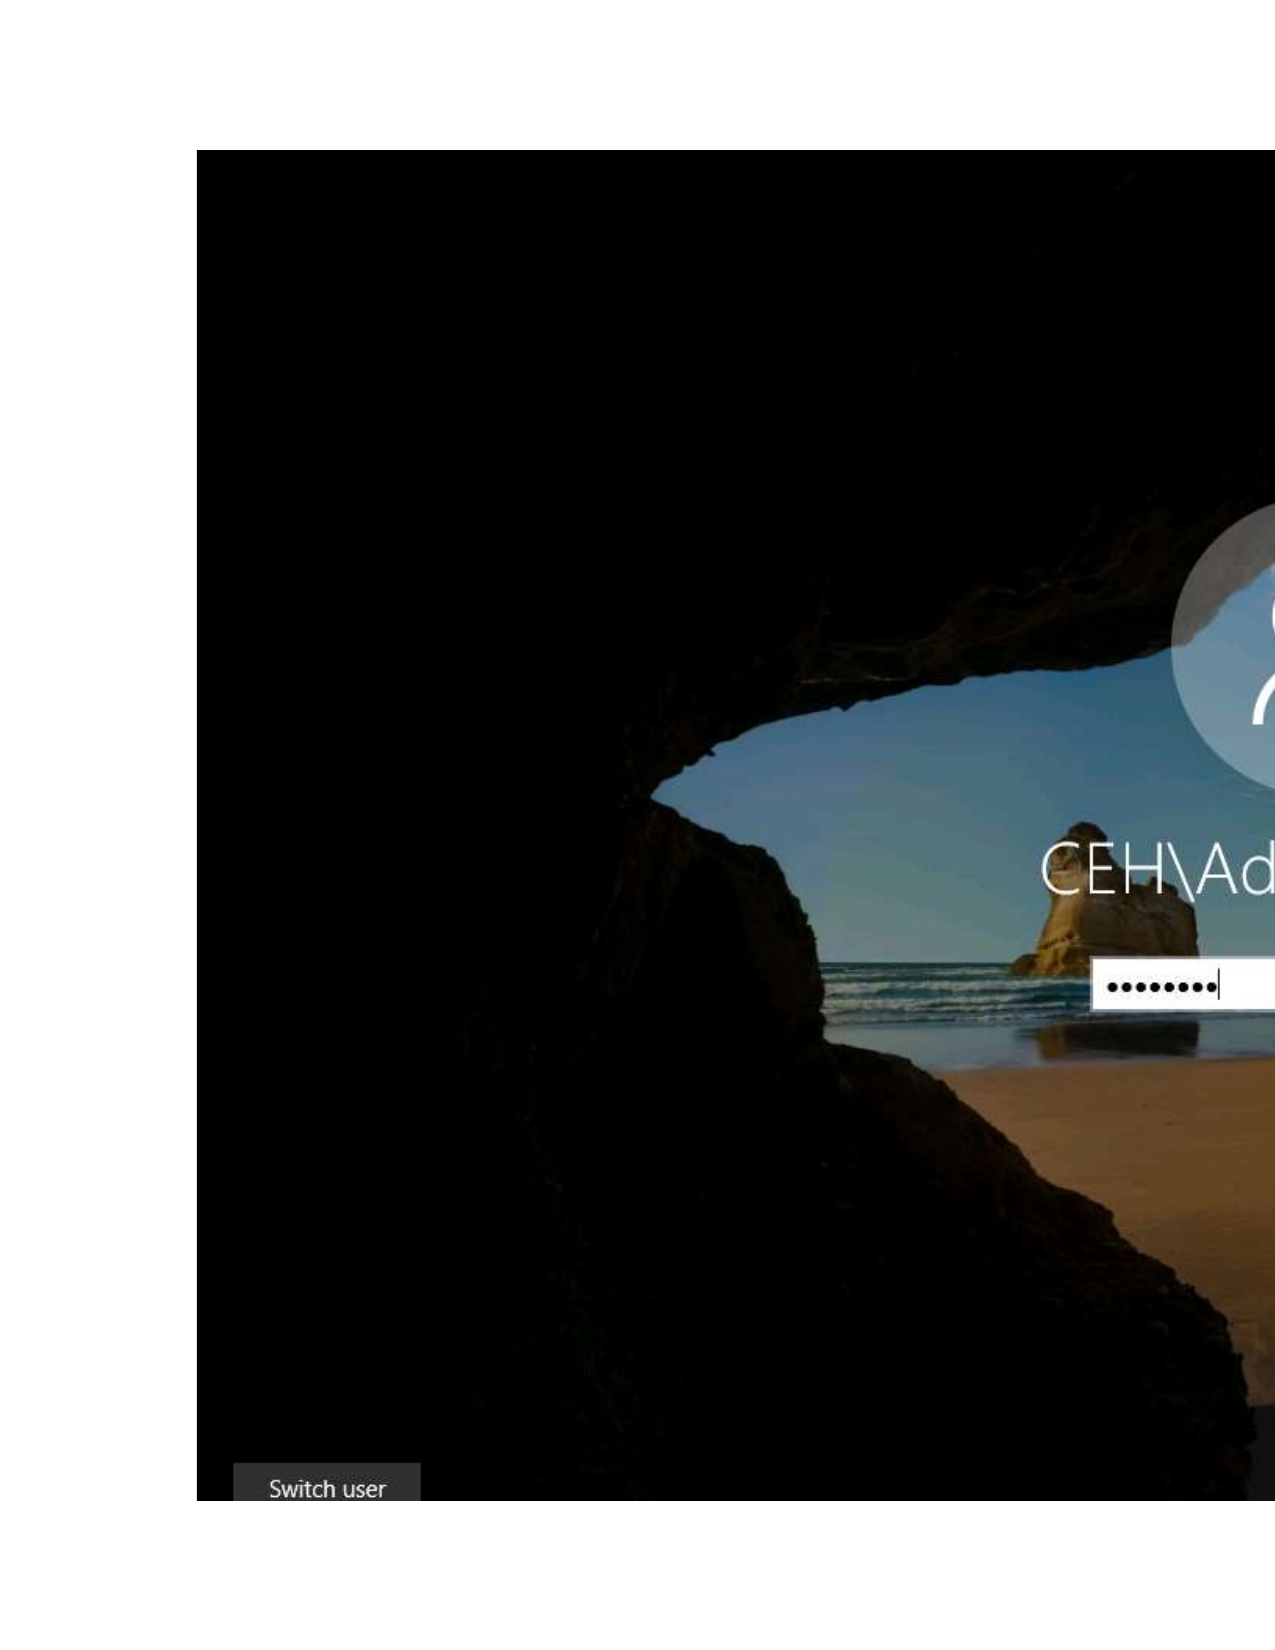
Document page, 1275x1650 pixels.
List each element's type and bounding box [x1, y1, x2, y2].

picture [196, 150, 1275, 1501]
